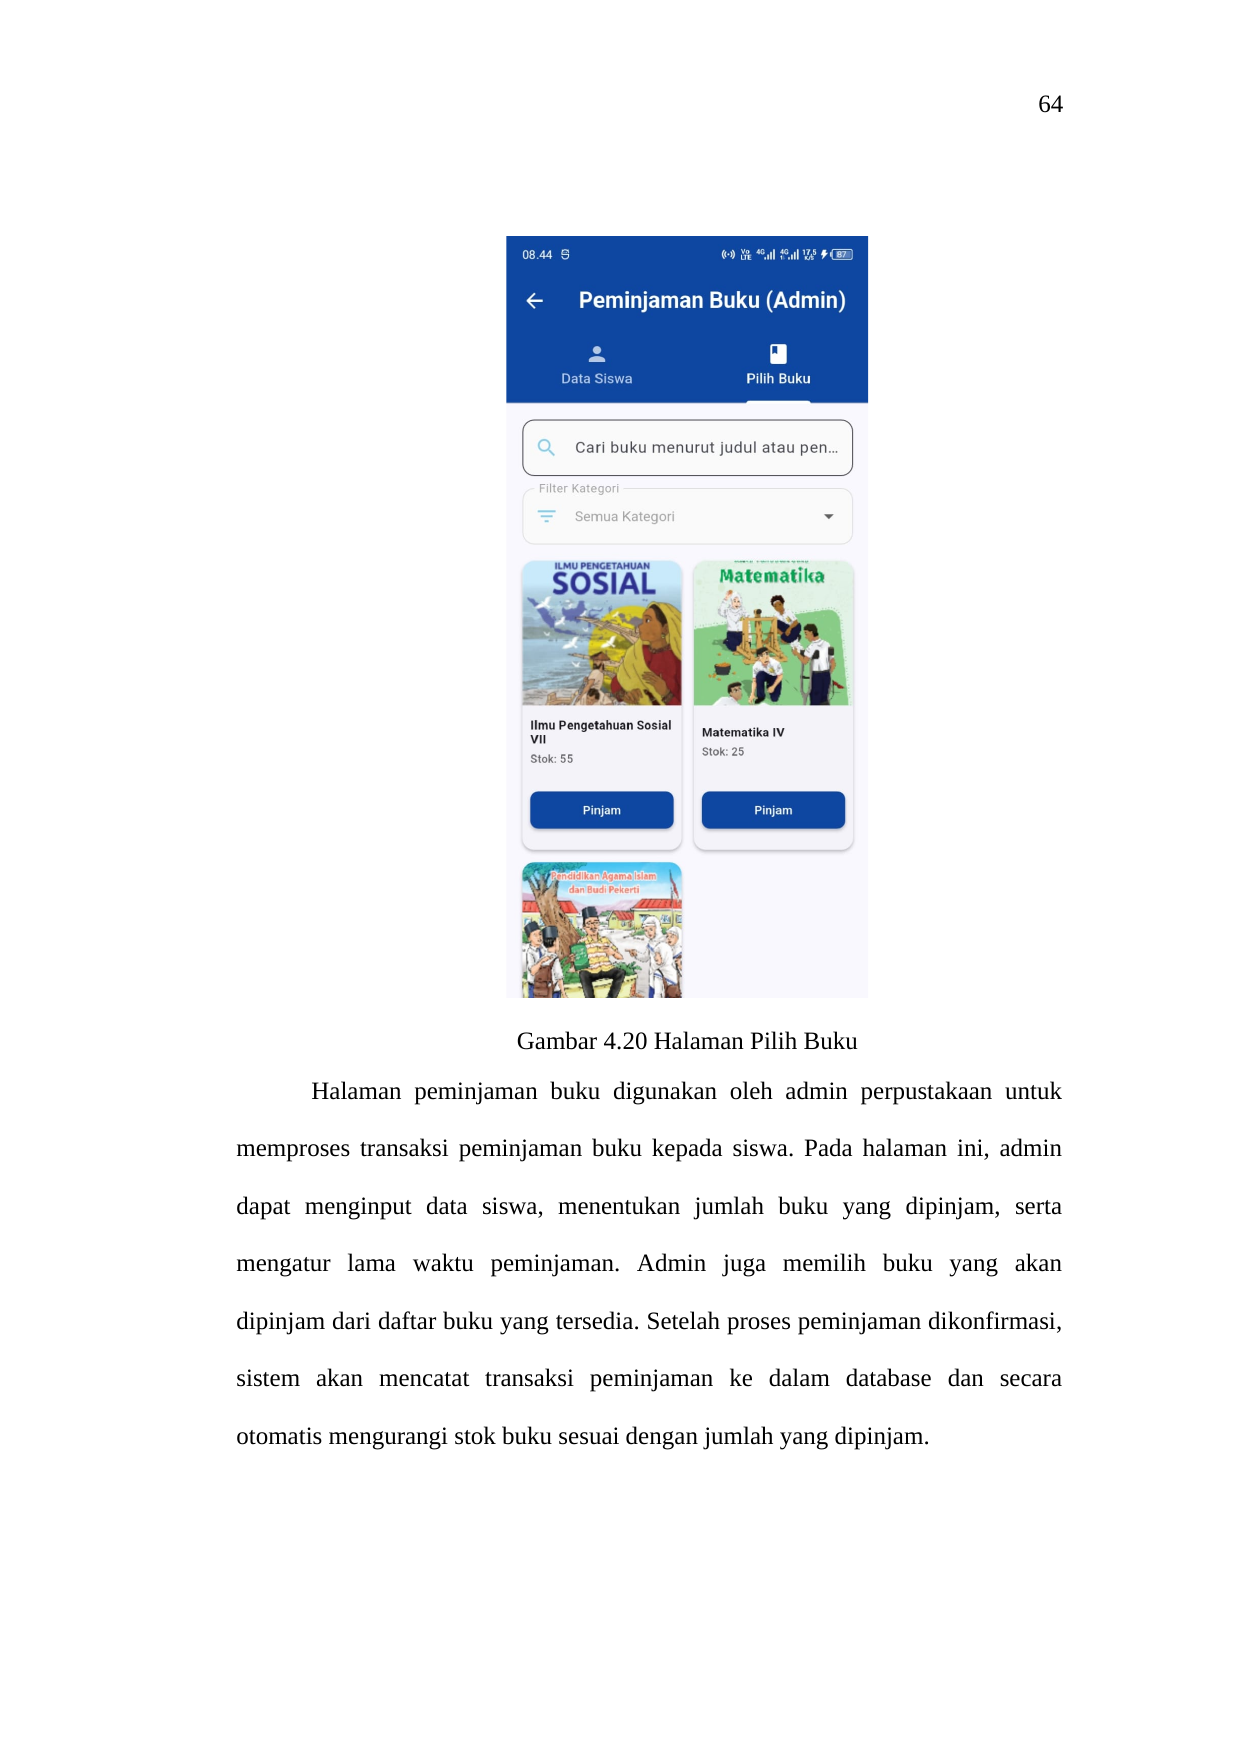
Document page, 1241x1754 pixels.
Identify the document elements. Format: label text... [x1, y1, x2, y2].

text Halaman peminjaman buku digunakan oleh admin perpustakaan untuk memproses transaksi peminjaman buku kepada siswa. Pada halaman ini, admin dapat menginput data siswa, menentukan jumlah buku yang dipinjam, serta mengatur lama waktu peminjaman. Admin juga memilih buku yang akan dipinjam dari daftar buku yang tersedia. Setelah proses peminjaman dikonfirmasi, sistem akan mencatat transaksi peminjaman ke dalam database dan secara otomatis mengurangi stok buku sesuai dengan jumlah yang dipinjam. [236, 1076, 1063, 1449]
picture [506, 236, 869, 998]
